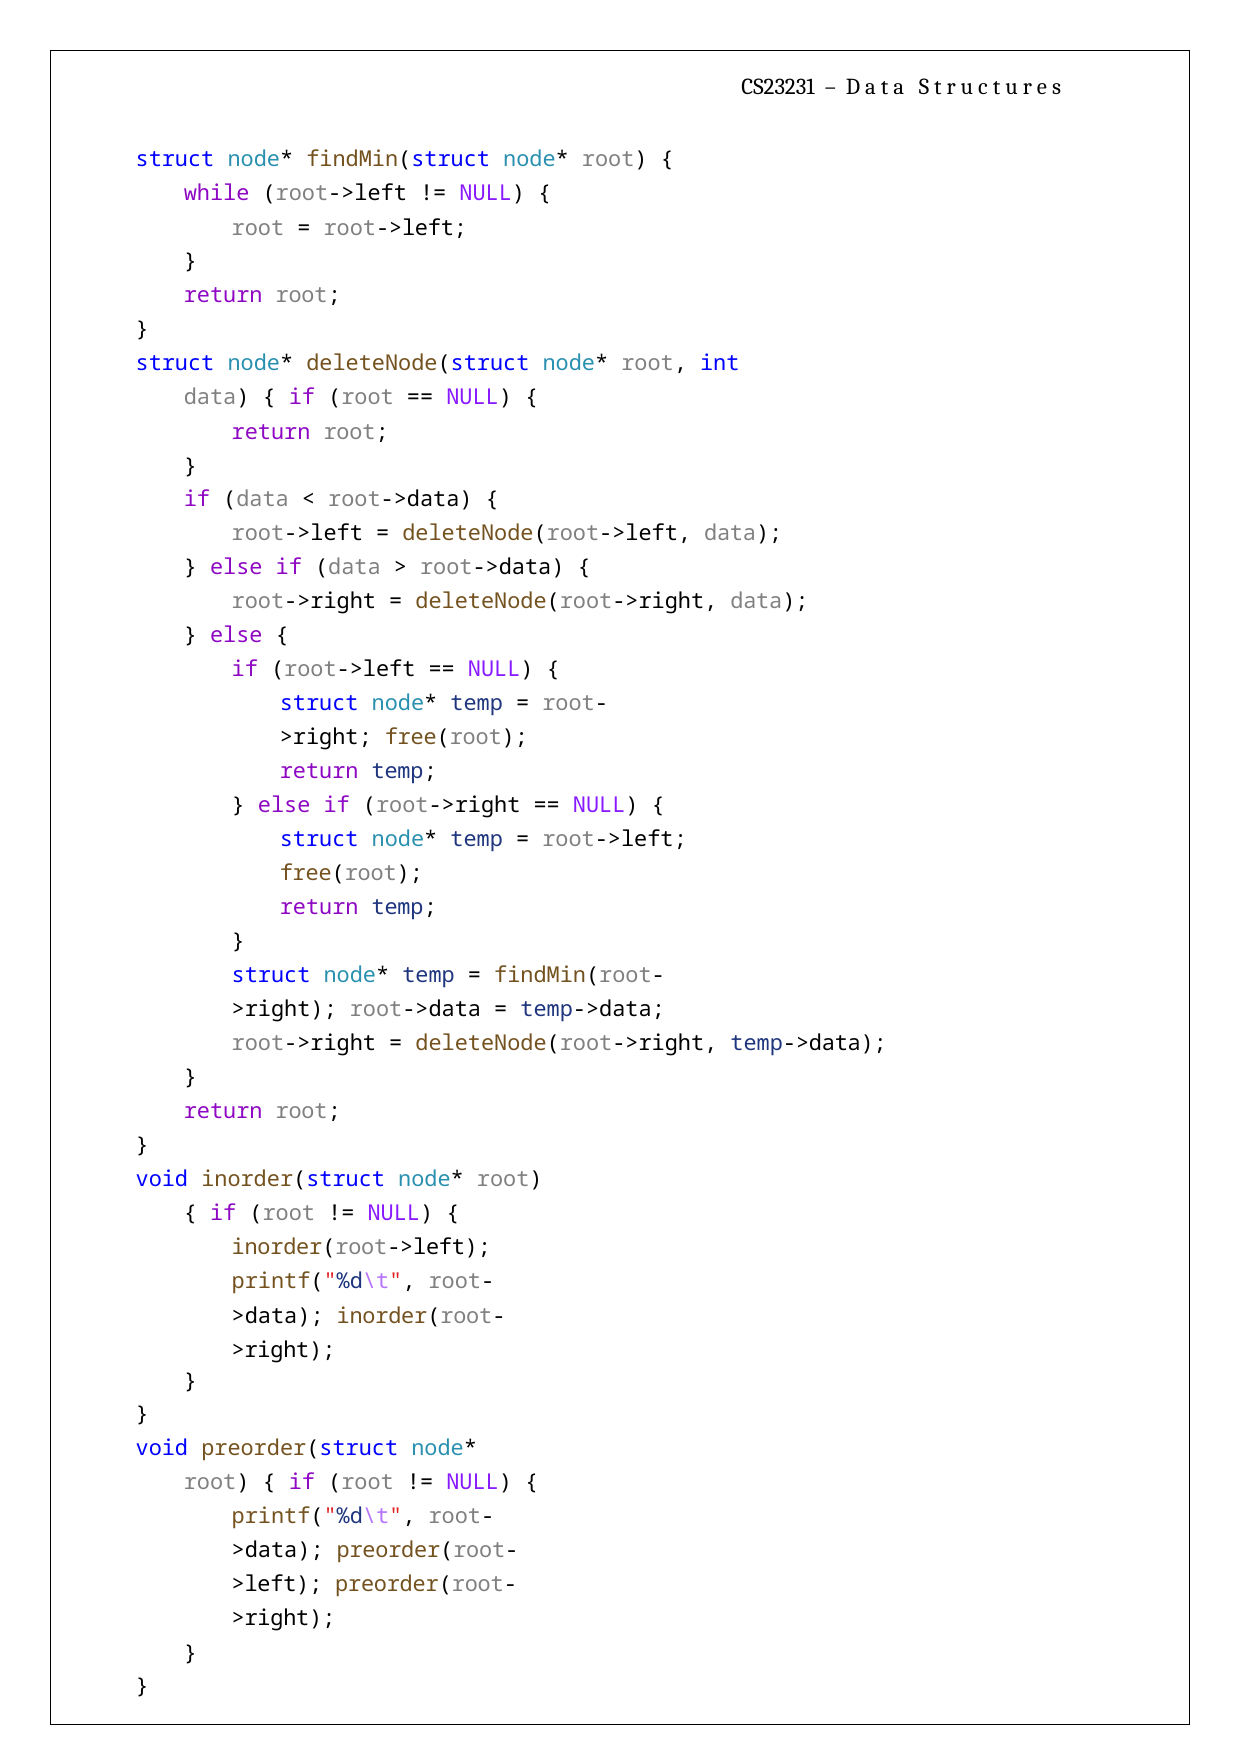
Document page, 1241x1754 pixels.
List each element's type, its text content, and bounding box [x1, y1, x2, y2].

text } [135, 1129, 1159, 1158]
text } [135, 313, 1159, 343]
text if (root->left == NULL) { [231, 653, 1159, 682]
text if (data < root->data) { [183, 483, 1159, 513]
text return root; [231, 416, 1159, 445]
text } [183, 245, 1159, 275]
text } else if (root->right == NULL) { struct node* temp = root->left; free(root); [231, 789, 689, 887]
text printf("%d\t", root->data); preorder(root->left); preorder(root->right); [231, 1500, 557, 1632]
text root->right = deleteNode(root->right, data); [231, 585, 1159, 615]
text } [183, 449, 1159, 479]
text } [135, 1398, 1159, 1427]
text return temp; [279, 755, 1159, 785]
text } [183, 1061, 1159, 1091]
text } [183, 1637, 1159, 1666]
text inorder(root->left); printf("%d\t", root->data); inorder(root->right); [231, 1231, 557, 1364]
text } [183, 1368, 1159, 1393]
text root->left = deleteNode(root->left, data); [231, 517, 1159, 547]
text void inorder(struct node* root) { if (root != NULL) { [135, 1163, 550, 1227]
text struct node* findMin(struct node* root) { while (root->left != NULL) { [135, 143, 682, 207]
text } [231, 925, 1159, 955]
text struct node* deleteNode(struct node* root, int data) { if (root == NULL) { [135, 347, 802, 411]
text root->right = deleteNode(root->right, temp->data); [231, 1027, 1159, 1057]
text void preorder(struct node* root) { if (root != NULL) { [135, 1432, 550, 1496]
text struct node* temp = findMin(root->right); root->data = temp->data; [231, 959, 725, 1023]
text } else if (data > root->data) { [183, 551, 1159, 581]
text struct node* temp = root->right; free(root); [279, 687, 689, 751]
text return temp; [279, 891, 1159, 921]
text return root; [183, 279, 1159, 309]
text root = root->left; [231, 211, 1159, 241]
text return root; [183, 1095, 1159, 1125]
text } [135, 1670, 1159, 1700]
text } else { [183, 619, 1159, 649]
